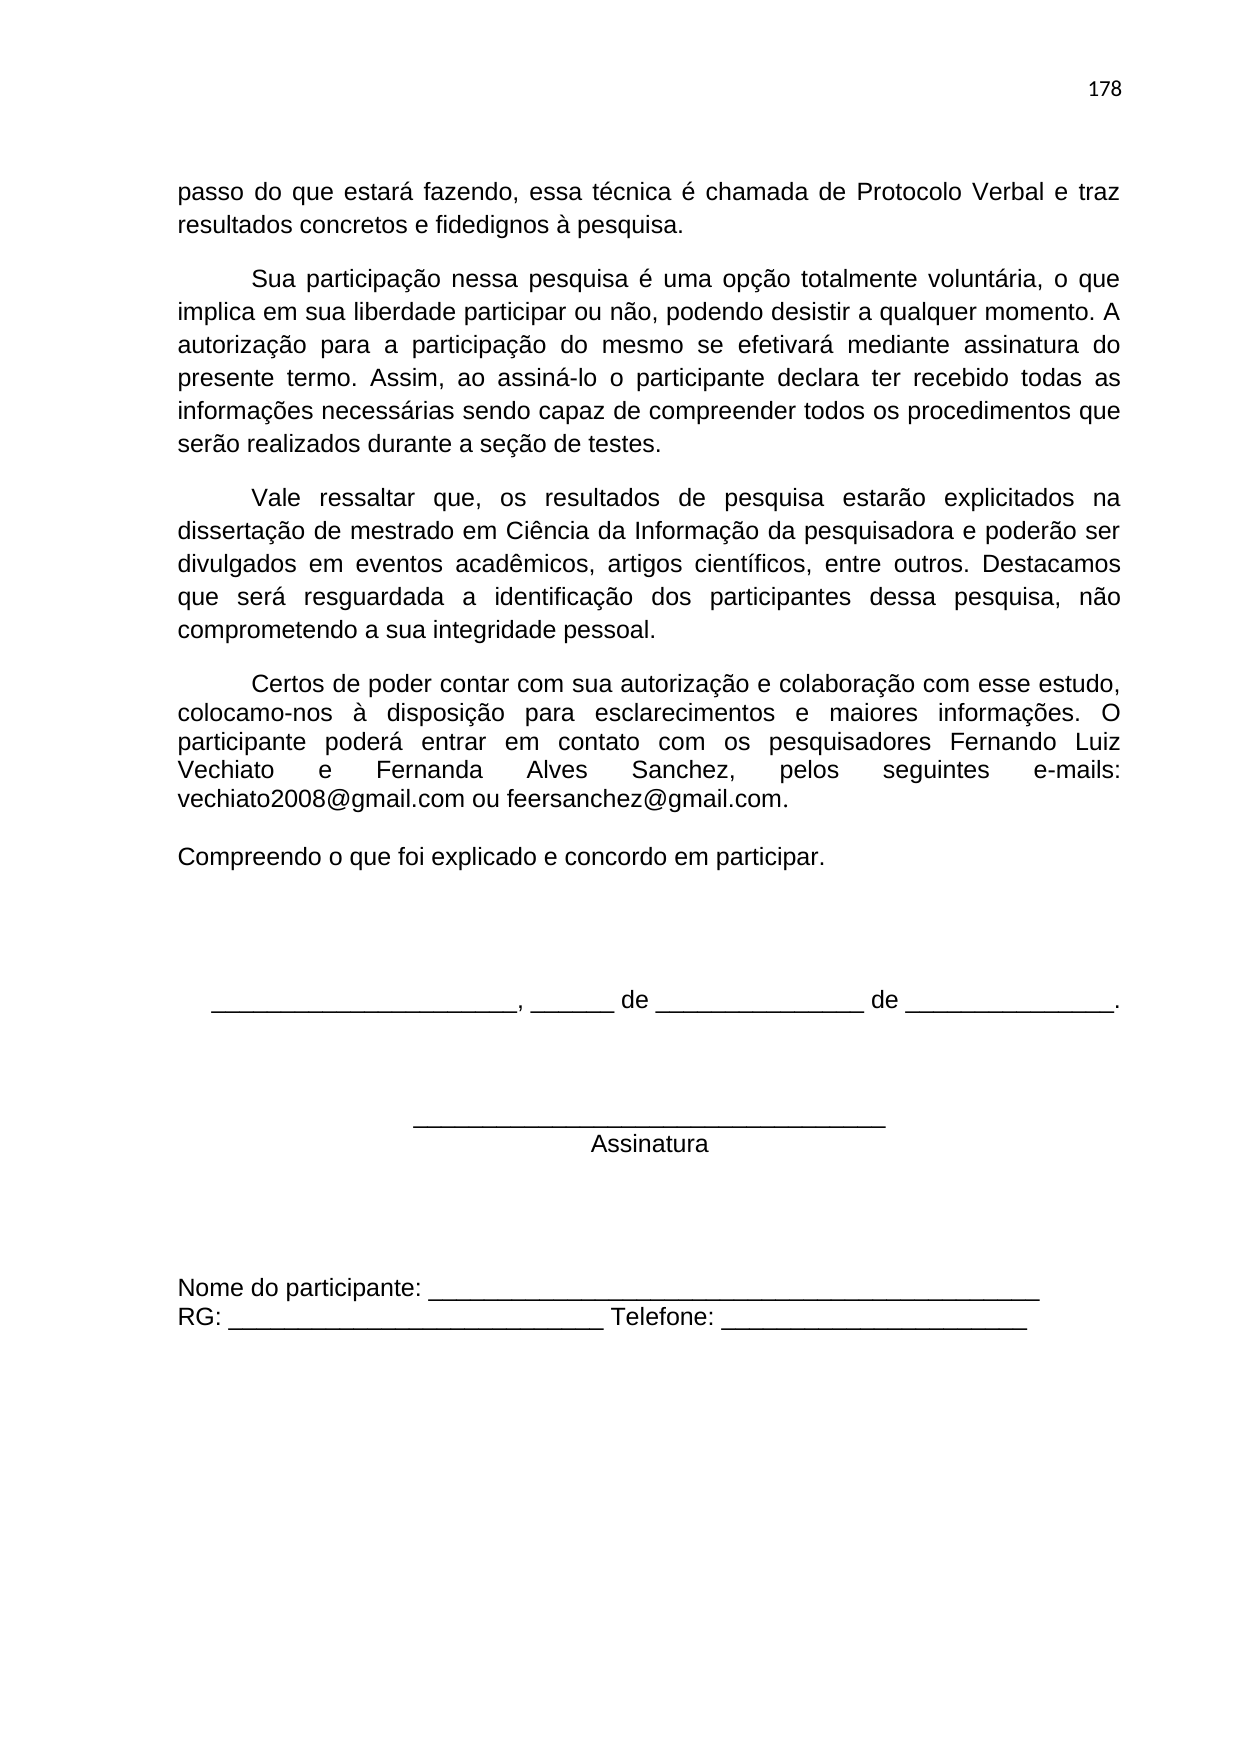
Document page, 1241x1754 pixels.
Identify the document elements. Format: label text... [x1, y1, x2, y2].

text __________________________________ [177, 1100, 1122, 1129]
text Certos de poder contar com sua autorização e colaboração com esse estudo, colocamo-nos à disposição para esclarecimentos e maiores informações. O participante poderá entrar em contato com os pesquisadores Fernando Luiz Vechiato e Fernanda Alves Sanchez, pelos seguintes e-mails: vechiato2008@gmail.com ou feersanchez@gmail.com. [177, 669, 1122, 813]
text Sua participação nessa pesquisa é uma opção totalmente voluntária, o que implica em sua liberdade participar ou não, podendo desistir a qualquer momento. A autorização para a participação do mesmo se efetivará mediante assinatura do presente termo. Assim, ao assiná-lo o participante declara ter recebido todas as informações necessárias sendo capaz de compreender todos os procedimentos que serão realizados durante a seção de testes. [177, 264, 1122, 458]
text Assinatura [177, 1129, 1122, 1158]
text Vale ressaltar que, os resultados de pesquisa estarão explicitados na dissertação de mestrado em Ciência da Informação da pesquisadora e poderão ser divulgados em eventos acadêmicos, artigos científicos, entre outros. Destacamos que será resguardada a identificação dos participantes dessa pesquisa, não comprometendo a sua integridade pessoal. [177, 483, 1122, 644]
text RG: ___________________________ Telefone: ______________________ [177, 1302, 1122, 1330]
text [177, 177, 1122, 239]
text ______________________, ______ de _______________ de _______________. [177, 985, 1122, 1014]
text Nome do participante: ____________________________________________ [177, 1273, 1122, 1302]
text Compreendo o que foi explicado e concordo em participar. [177, 842, 1122, 870]
